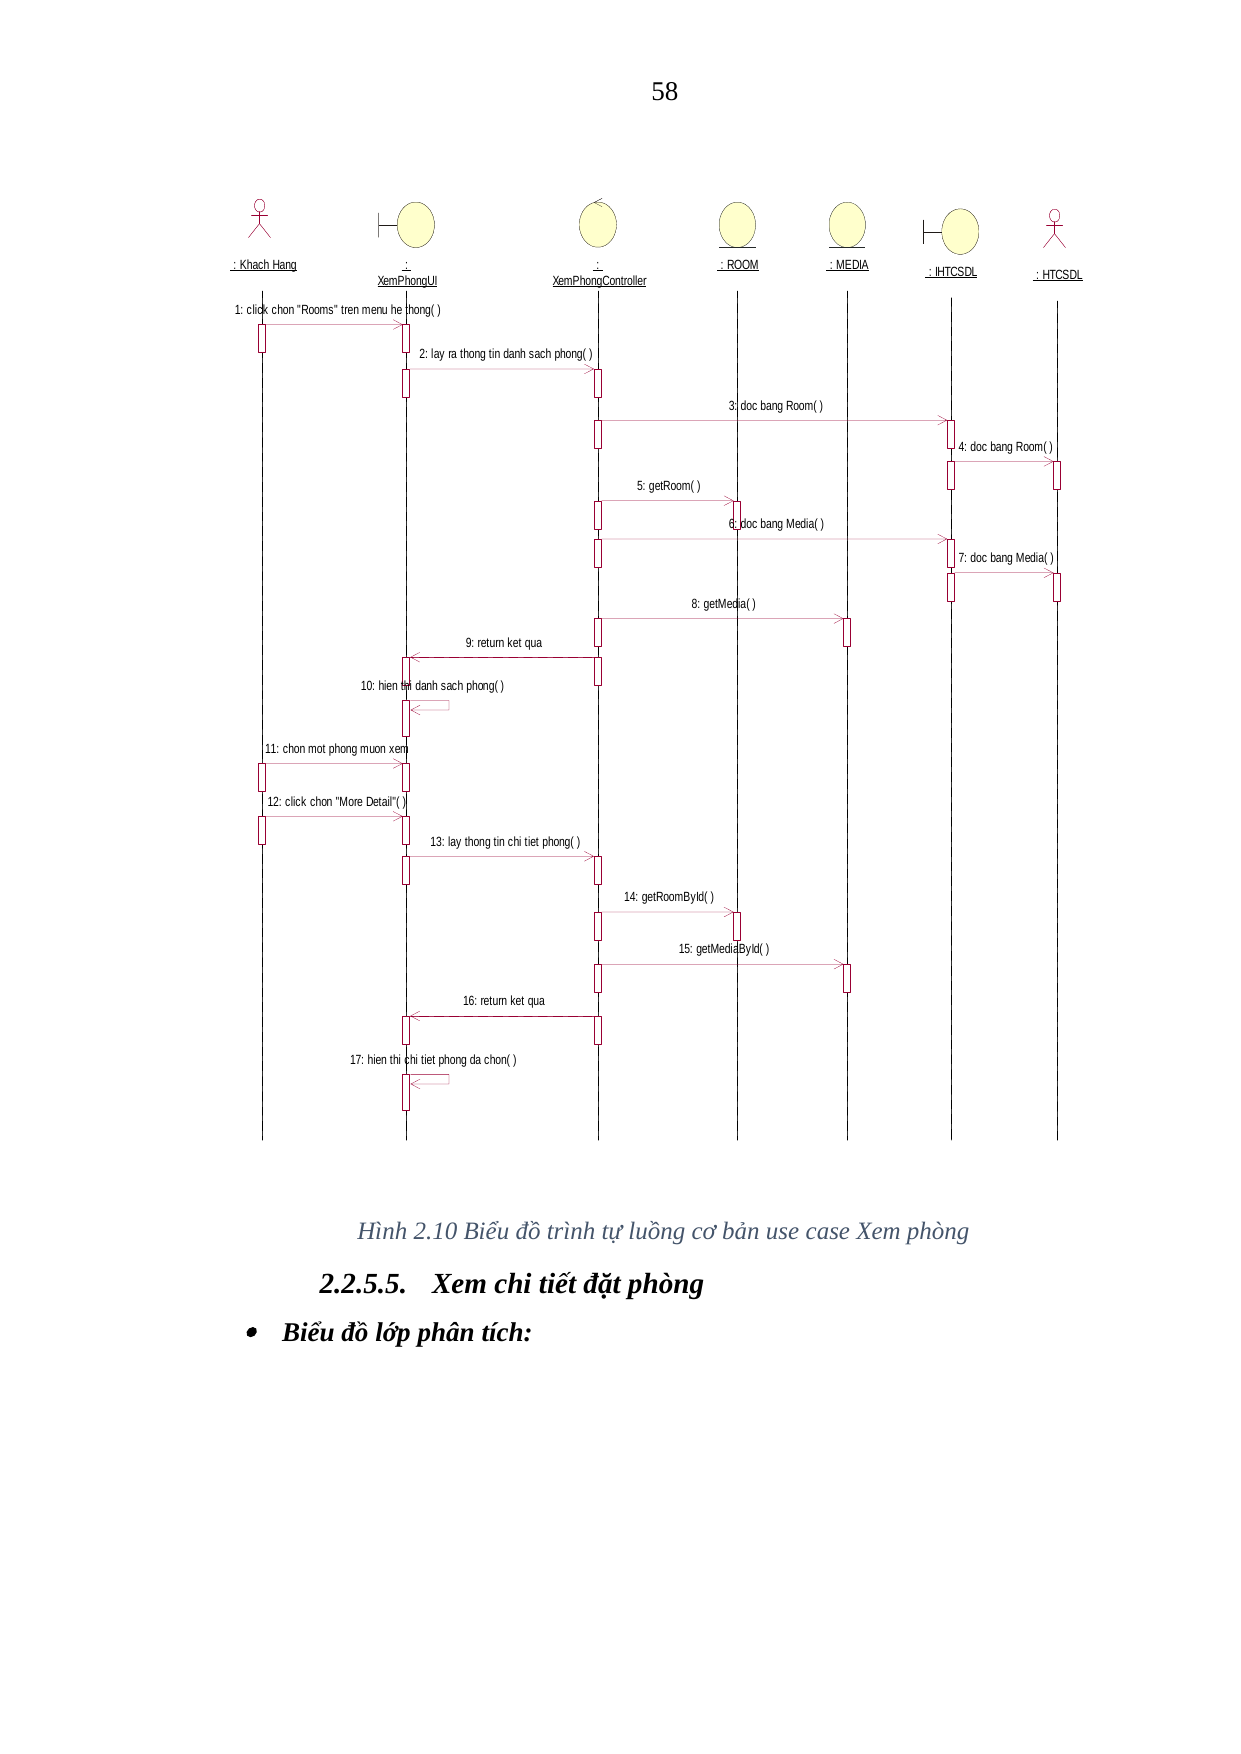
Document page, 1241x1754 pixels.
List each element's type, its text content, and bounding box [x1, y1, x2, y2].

list Biểu đồ lớp phân tích: [244, 1316, 1122, 1348]
subtitle Xem chi tiết đặt phòng [319, 1266, 1122, 1299]
text Hình 2.10 Biểu đồ trình tự luồng cơ bản use case Xem phòng [207, 1216, 1122, 1245]
